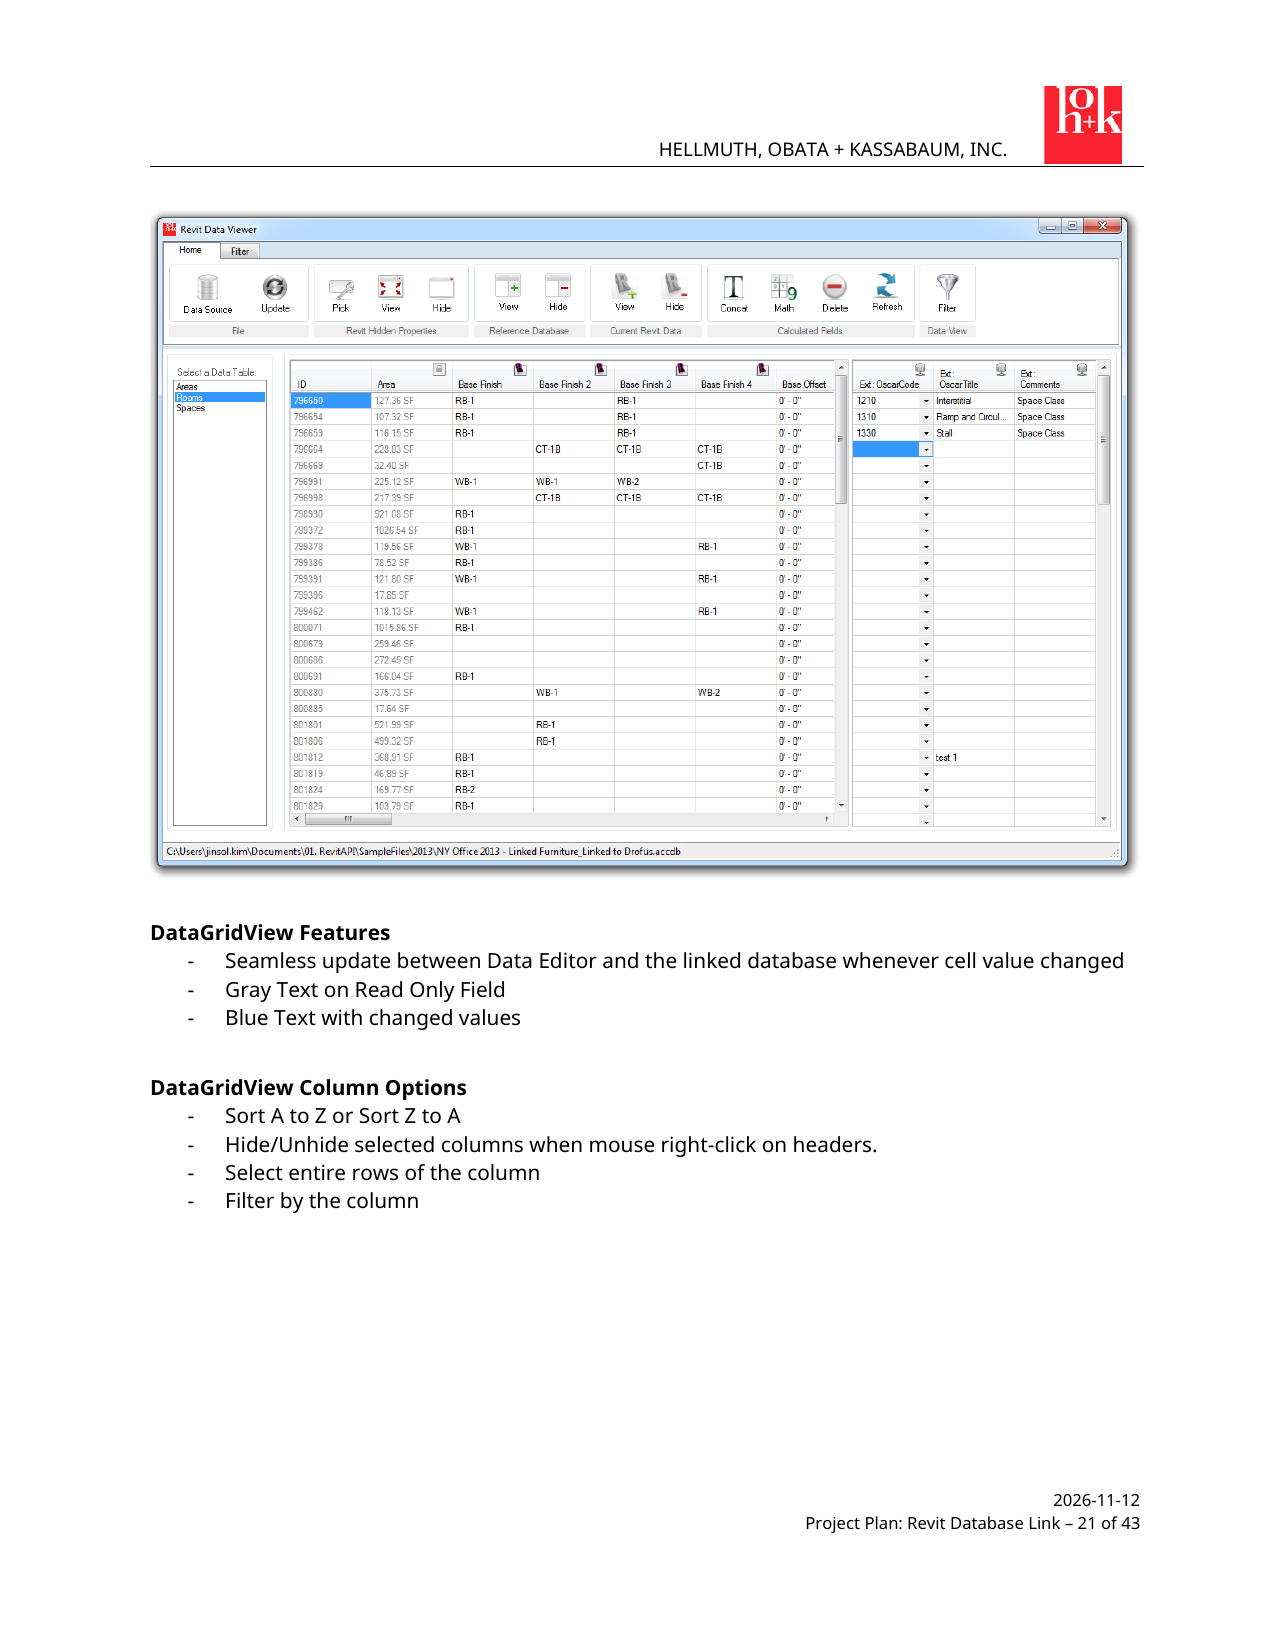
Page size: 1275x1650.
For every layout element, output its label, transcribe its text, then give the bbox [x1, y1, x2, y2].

picture [150, 210, 1139, 878]
picture [1044, 86, 1122, 164]
